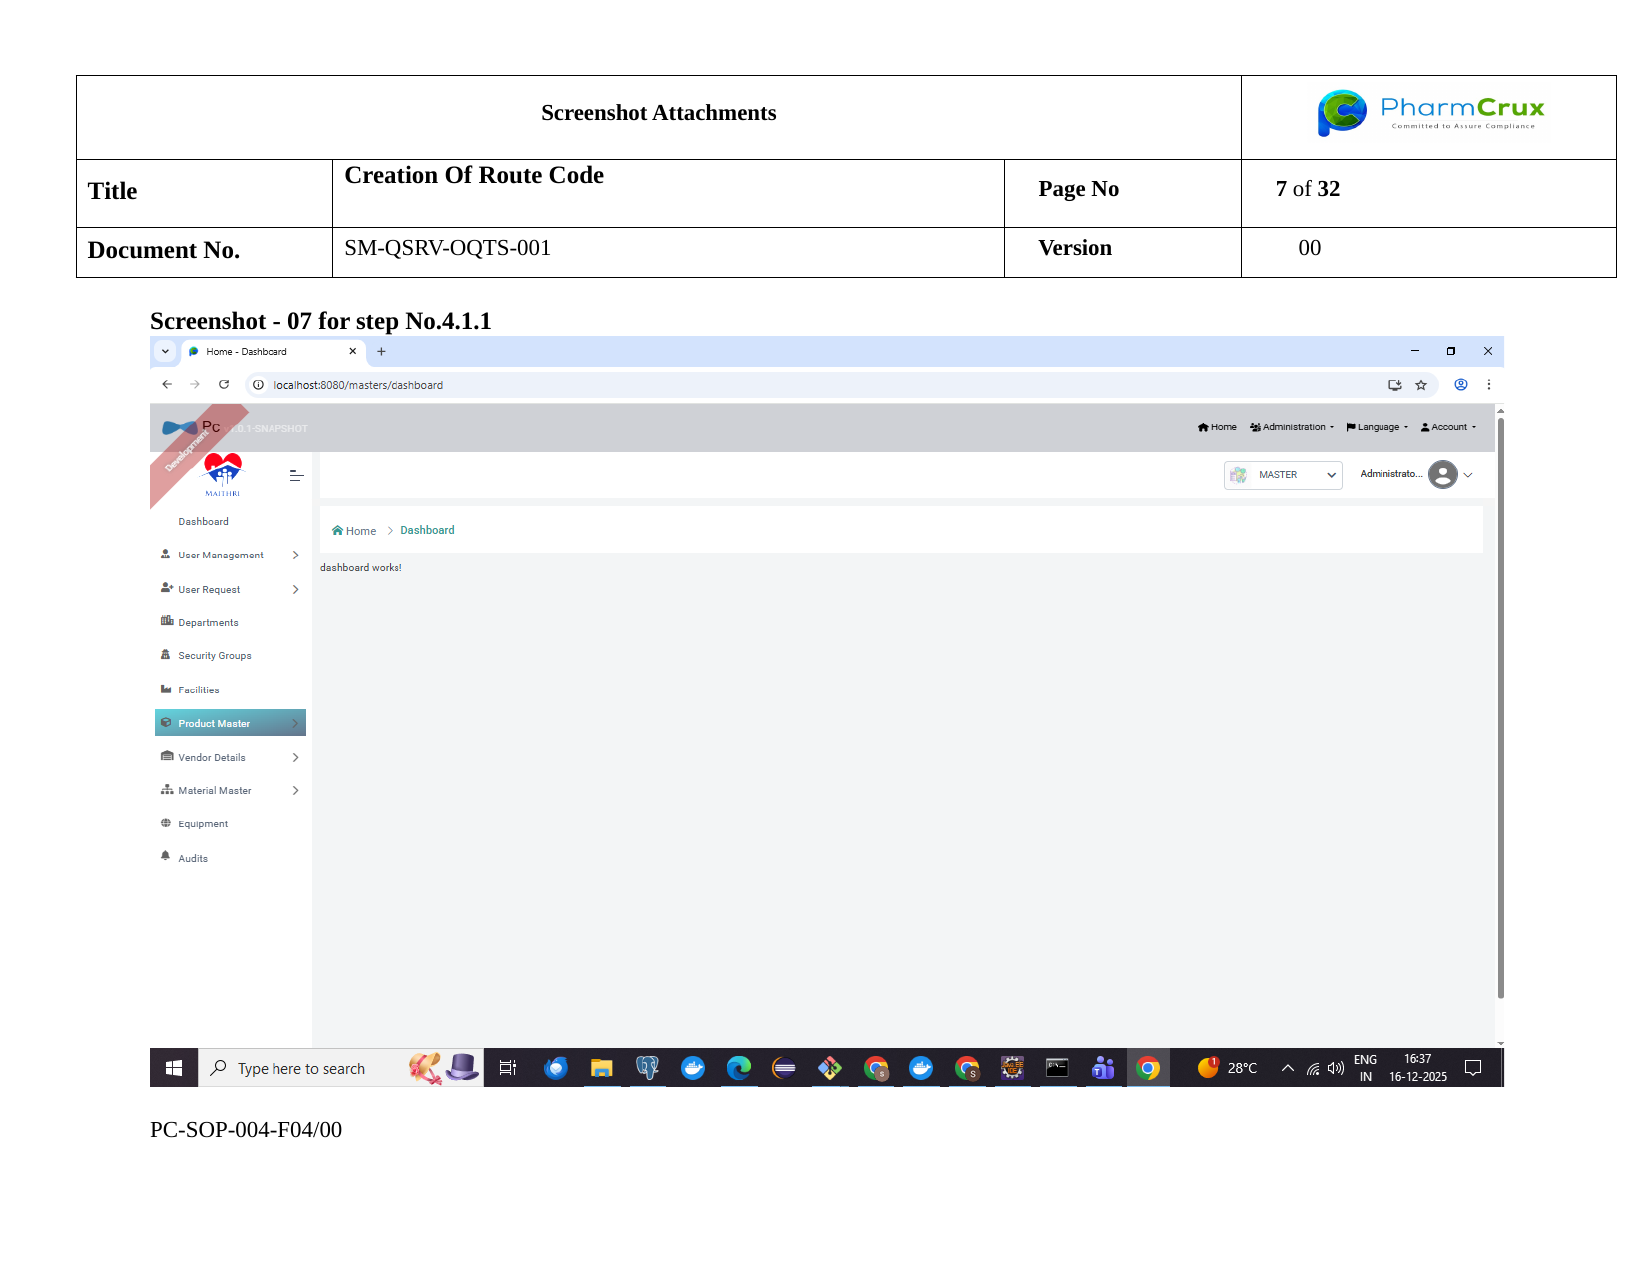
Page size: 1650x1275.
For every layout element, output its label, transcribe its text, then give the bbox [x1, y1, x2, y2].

picture [1307, 82, 1551, 143]
picture [150, 336, 1505, 1087]
text Screenshot - 07 for step No.4.1.1 [150, 306, 1500, 336]
